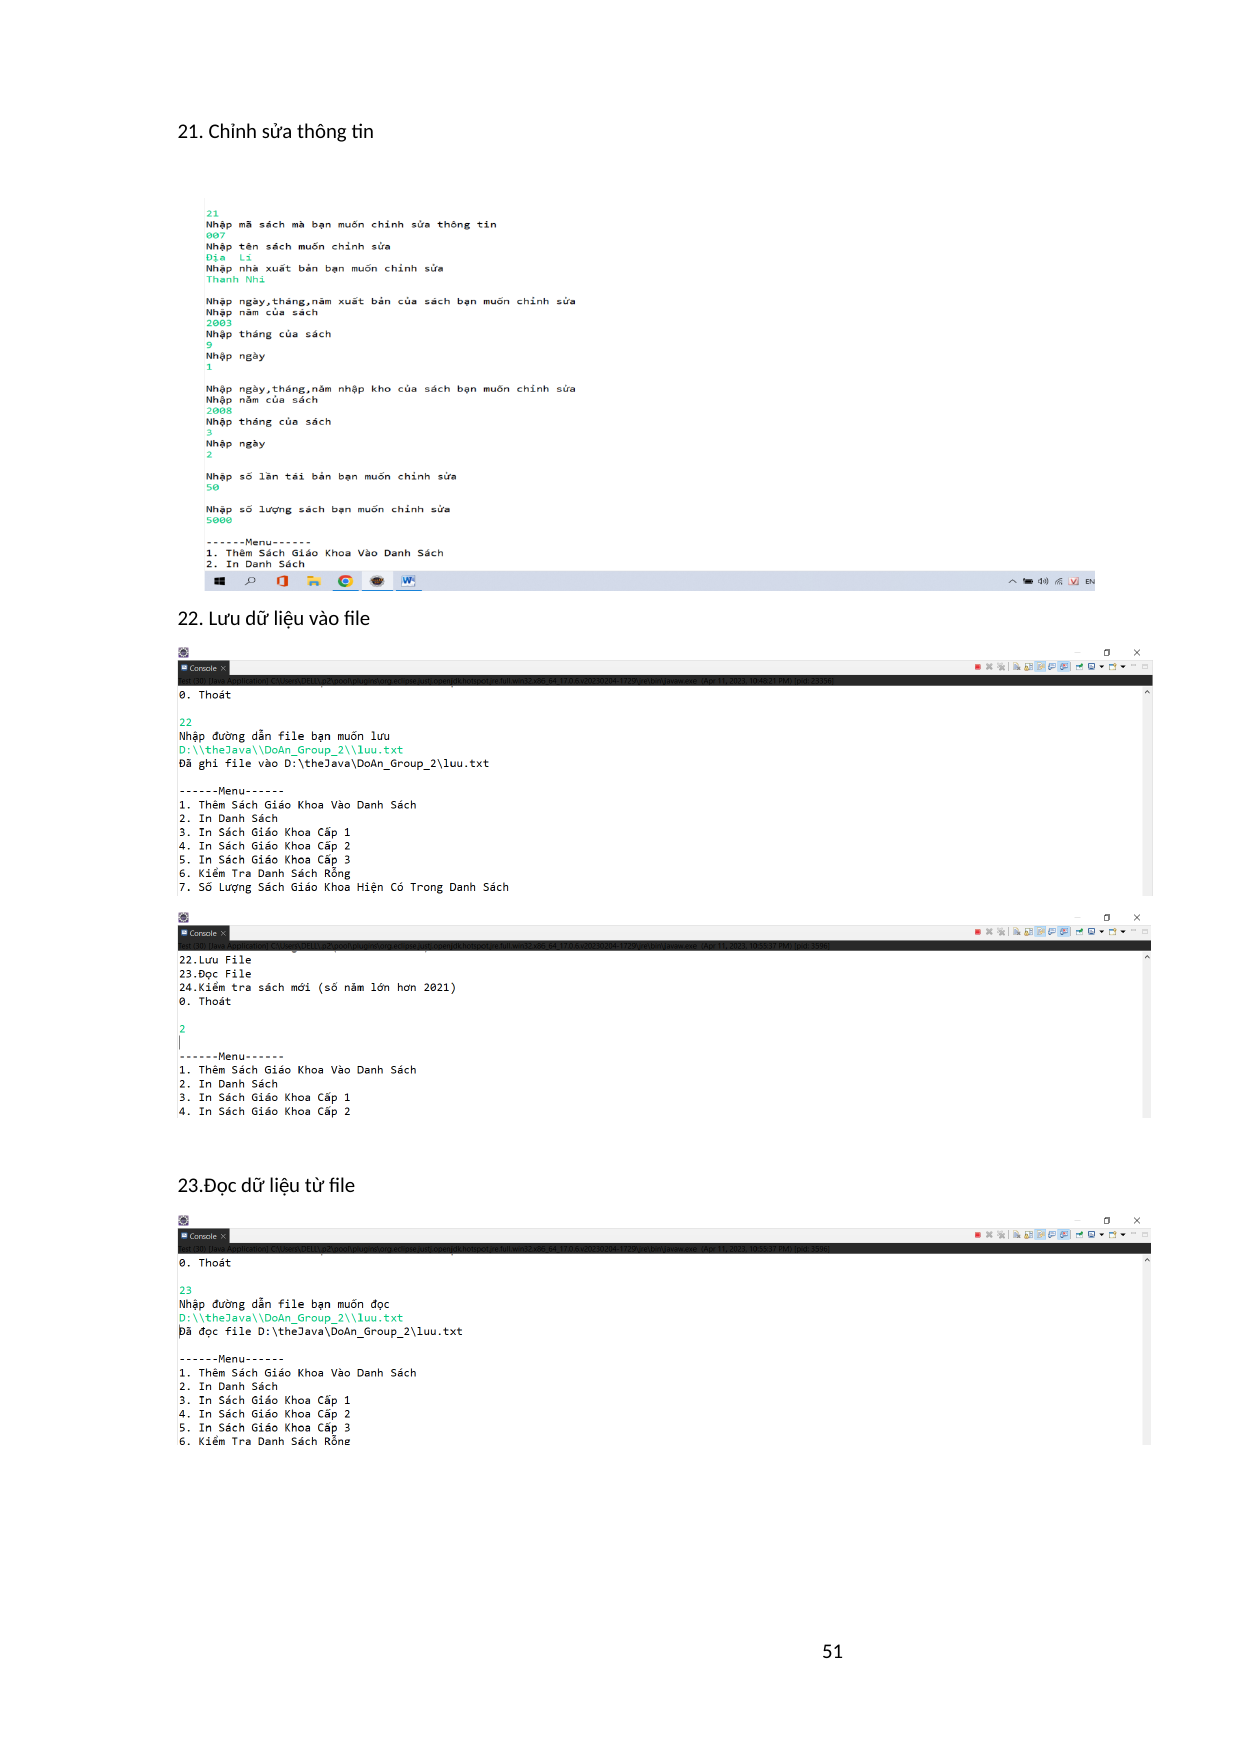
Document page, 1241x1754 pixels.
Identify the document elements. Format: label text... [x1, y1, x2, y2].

text 23.Đọc dữ liệu từ file [177, 1173, 1122, 1198]
list Lưu dữ liệu vào file [177, 605, 1122, 631]
picture [177, 645, 1153, 896]
picture [204, 198, 1095, 591]
list Chỉnh sửa thông tin [177, 118, 1122, 143]
picture [177, 911, 1151, 1118]
picture [177, 1213, 1151, 1445]
